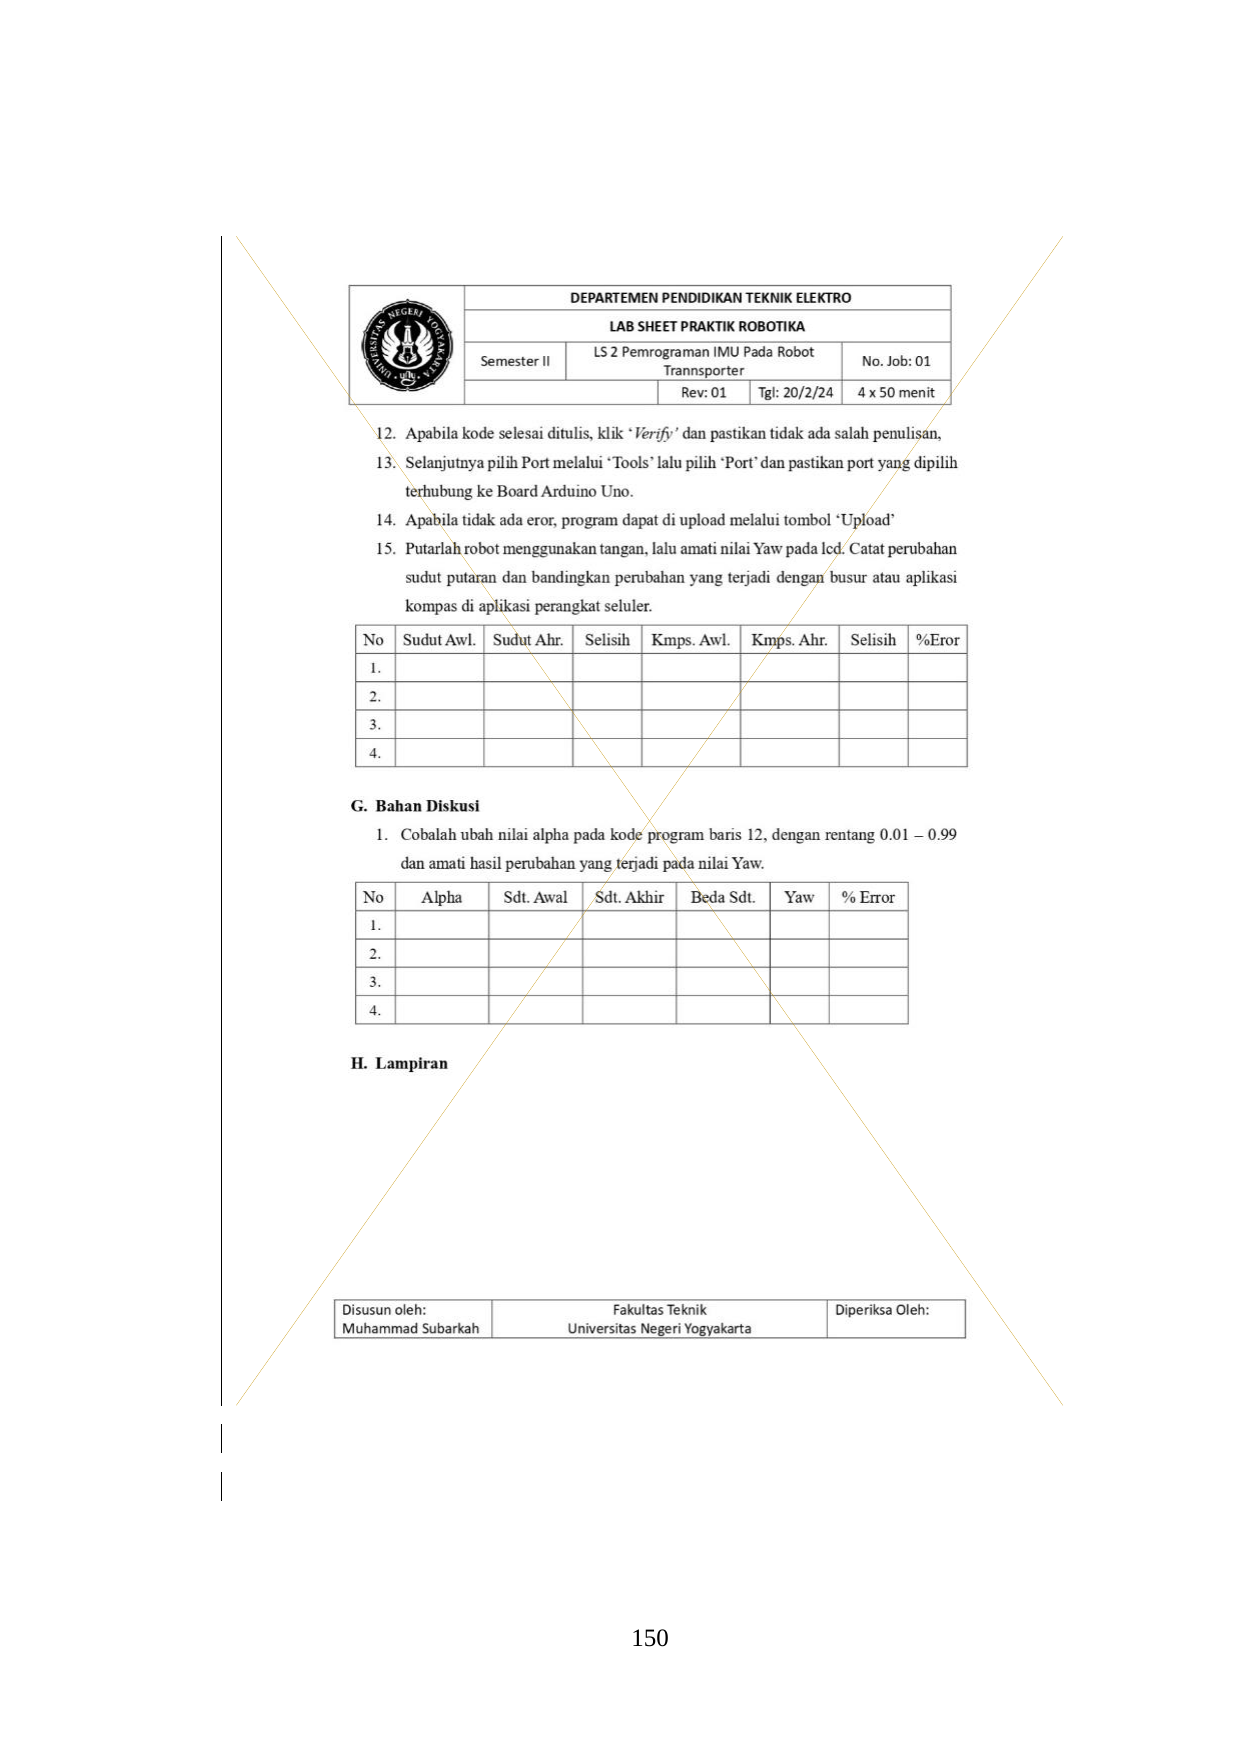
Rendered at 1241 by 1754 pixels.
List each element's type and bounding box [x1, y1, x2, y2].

picture [237, 822, 1062, 1406]
picture [236, 238, 648, 1404]
picture [651, 238, 1063, 1403]
picture [237, 236, 1062, 819]
